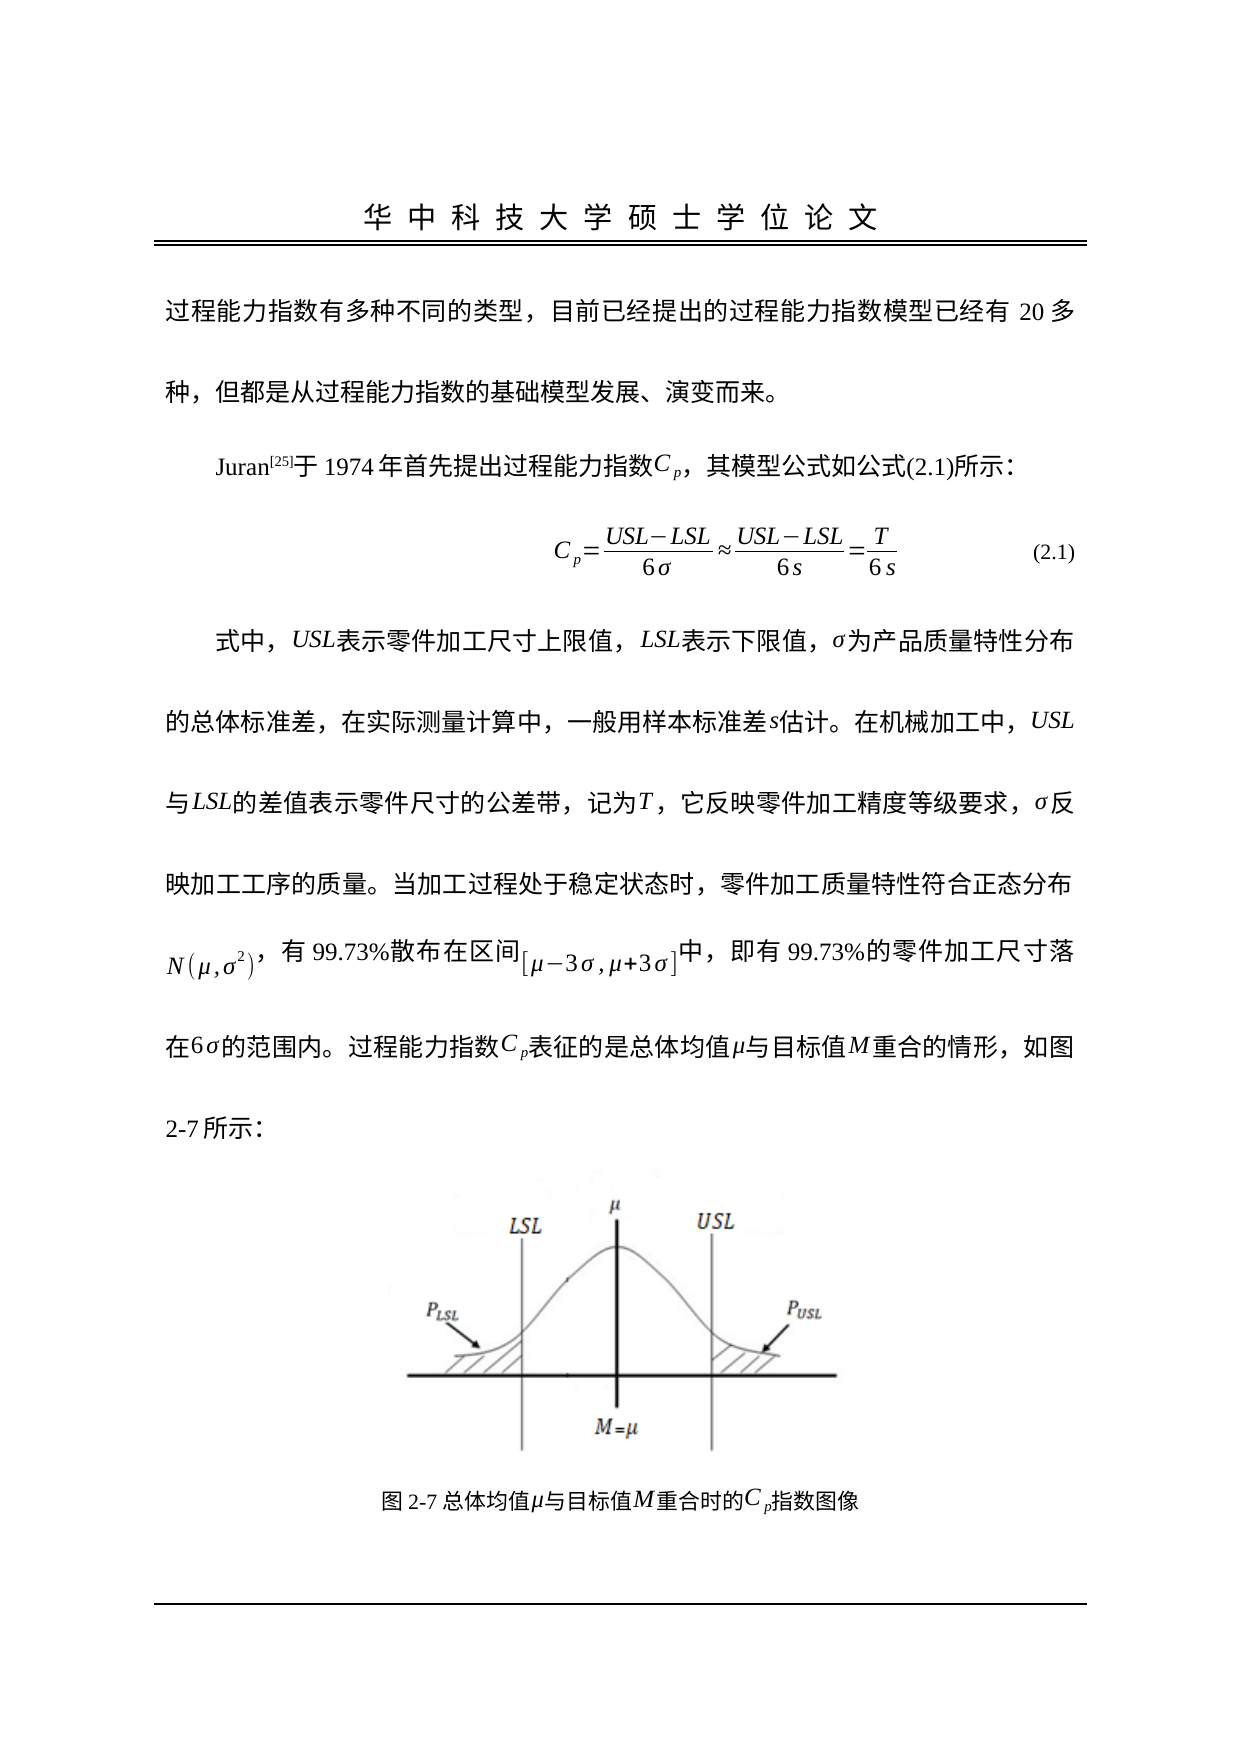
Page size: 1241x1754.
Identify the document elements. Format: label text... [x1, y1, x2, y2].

picture [382, 1168, 858, 1461]
text Juran[25]于1974年首先提出过程能力指数，其模型公式如公式(2.1)所示： [165, 432, 1075, 497]
text 式中，表示零件加工尺寸上限值，表示下限值，为产品质量特性分布的总体标准差，在实际测量计算中，一般用样本标准差估计。在机械加工中，与的差值表示零件尺寸的公差带，记为，它反映零件加工精度等级要求，反映加工工序的质量。当加工过程处于稳定状态时，零件加工质量特性符合正态分布，有99.73%散布在区间中，即有99.73%的零件加工尺寸落在的范围内。过程能力指数表征的是总体均值与目标值重合的情形，如图2-7所示： [165, 607, 1075, 1159]
text 图 2-7 总体均值与目标值重合时的指数图像 [165, 1484, 1075, 1515]
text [165, 277, 1075, 423]
